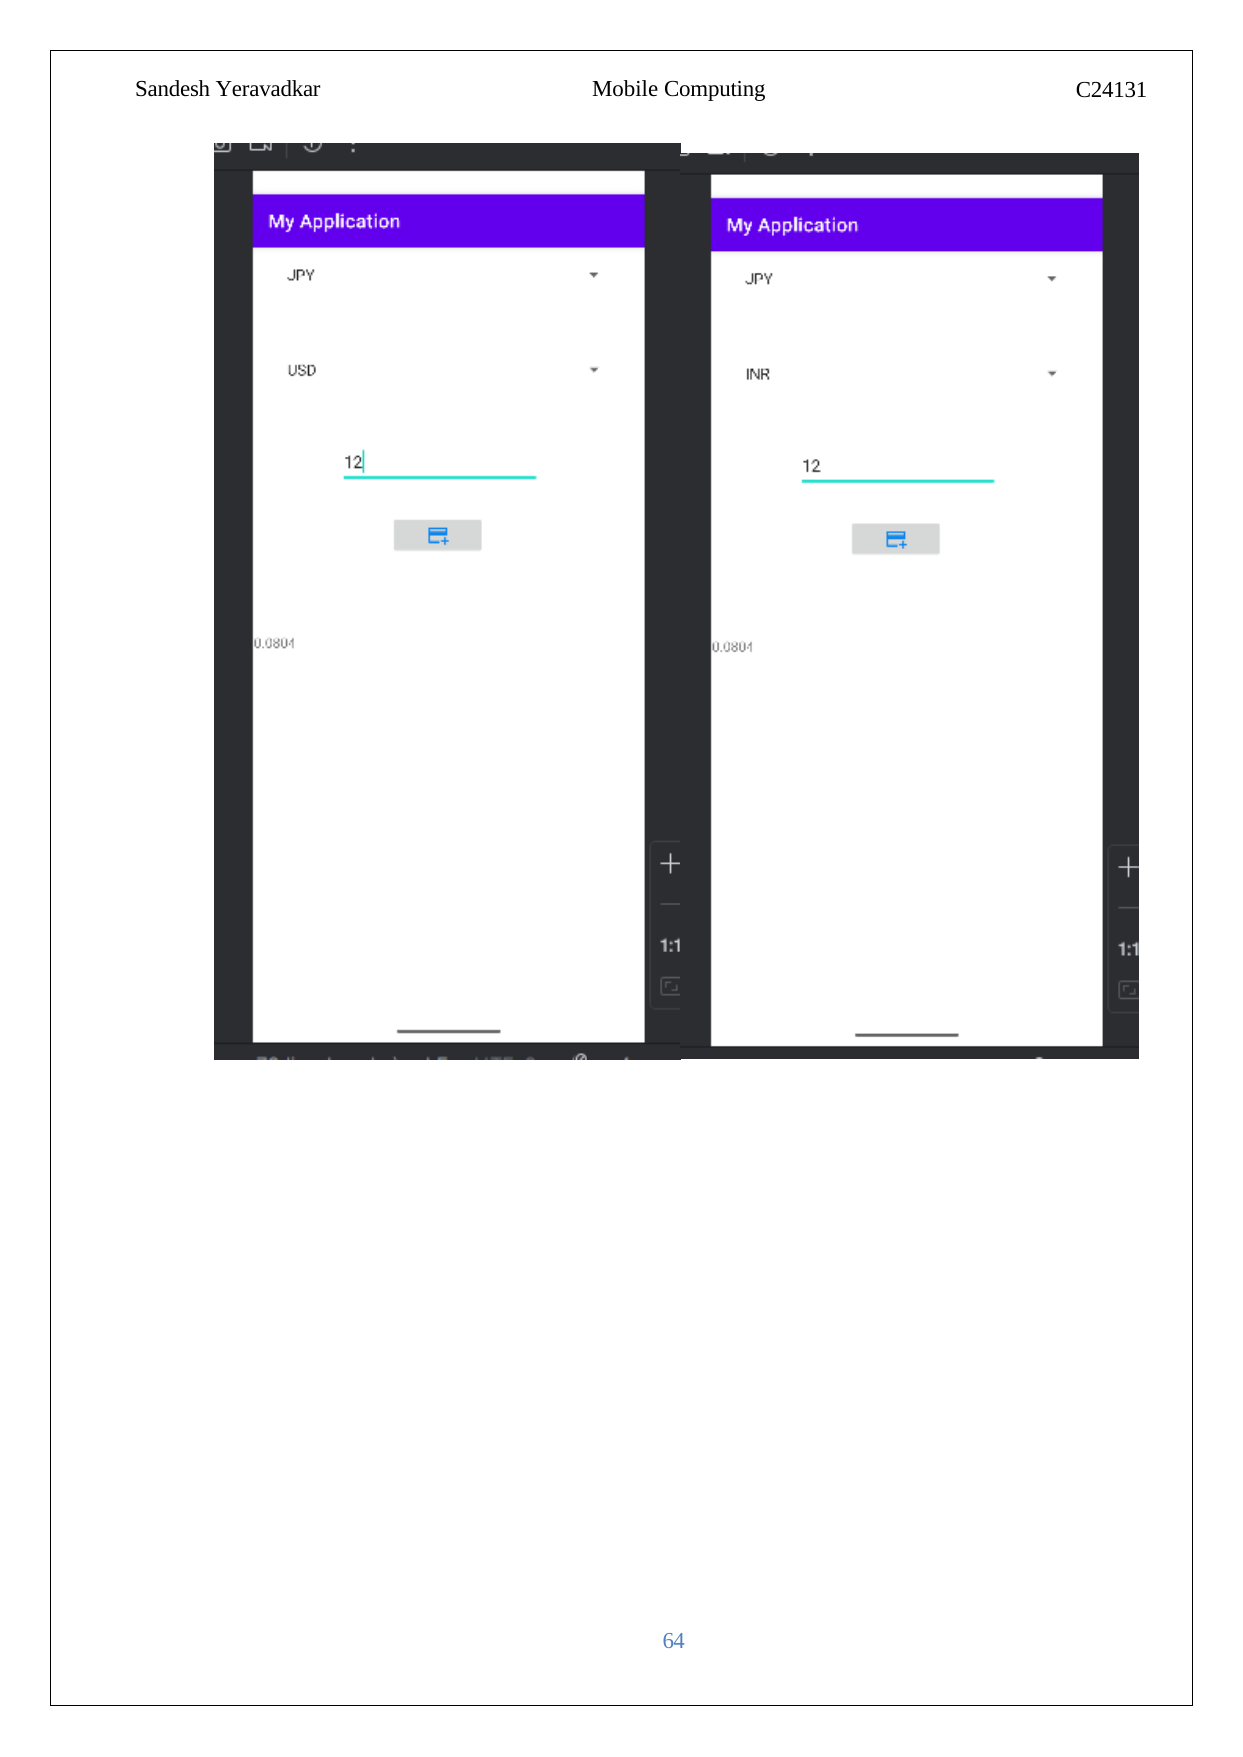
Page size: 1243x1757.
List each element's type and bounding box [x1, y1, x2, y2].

picture [214, 143, 1139, 1060]
